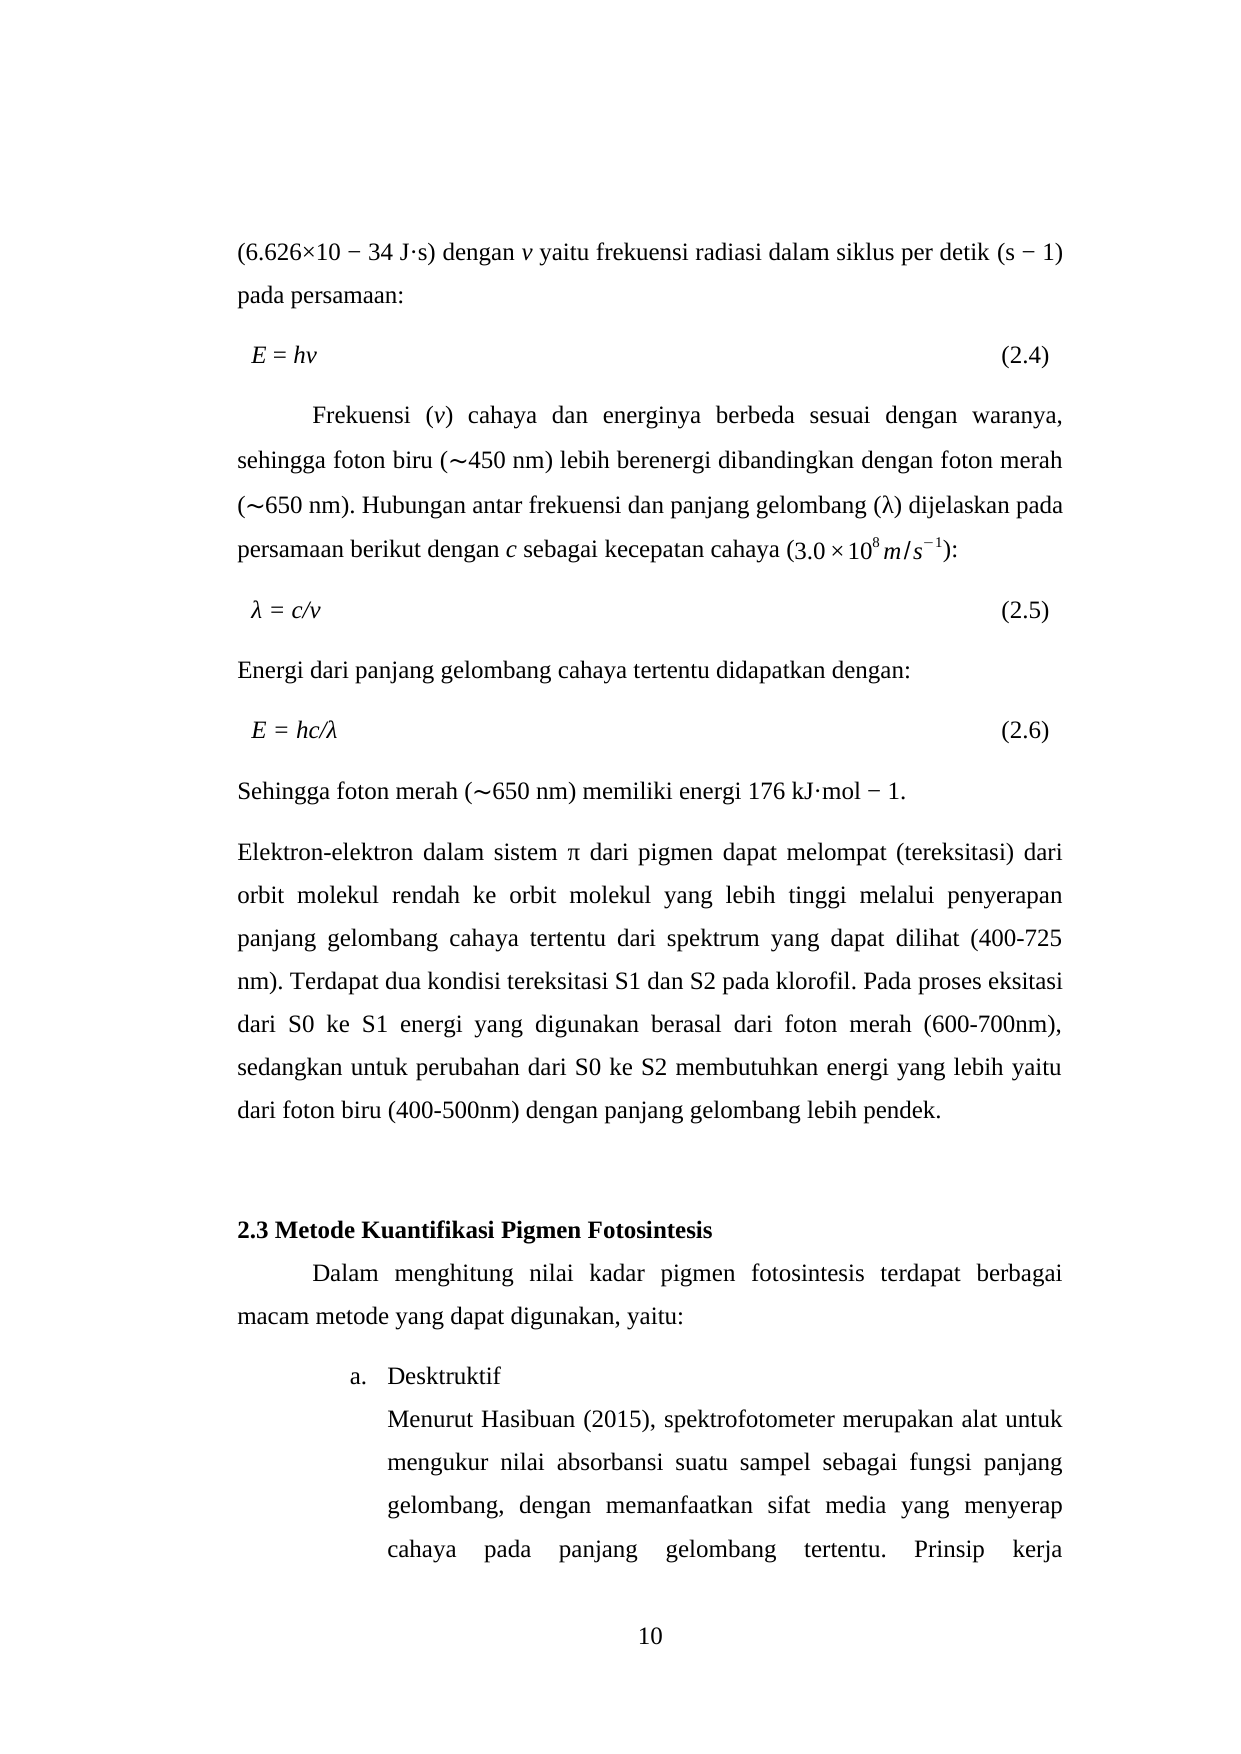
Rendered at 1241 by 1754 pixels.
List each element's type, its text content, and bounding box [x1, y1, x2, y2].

list Desktruktif [349, 1361, 1063, 1390]
text Energi dari panjang gelombang cahaya tertentu didapatkan dengan: [237, 655, 1063, 684]
subtitle 2.3 Metode Kuantifikasi Pigmen Fotosintesis [237, 1215, 1063, 1244]
text Elektron-elektron dalam sistem π dari pigmen dapat melompat (tereksitasi) dari orbit molekul rendah ke orbit molekul yang lebih tinggi melalui penyerapan panjang gelombang cahaya tertentu dari spektrum yang dapat dilihat (400-725 nm). Terdapat dua kondisi tereksitasi S1 dan S2 pada klorofil. Pada proses eksitasi dari S0 ke S1 energi yang digunakan berasal dari foton merah (600-700nm), sedangkan untuk perubahan dari S0 ke S2 membutuhkan energi yang lebih yaitu dari foton biru (400-500nm) dengan panjang gelombang lebih pendek. [237, 837, 1063, 1124]
text E = hv (2.4) [237, 340, 1063, 369]
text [237, 237, 1063, 309]
text Dalam menghitung nilai kadar pigmen fotosintesis terdapat berbagai macam metode yang dapat digunakan, yaitu: [237, 1258, 1063, 1330]
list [387, 1404, 1063, 1562]
text E = hc/λ (2.6) [237, 715, 1063, 744]
text λ = c/ν (2.5) [237, 595, 1063, 624]
text Sehingga foton merah (∼650 nm) memiliki energi 176 kJ·mol − 1. [237, 775, 1063, 805]
text Frekuensi (v) cahaya dan energinya berbeda sesuai dengan waranya, sehingga foton biru (∼450 nm) lebih berenergi dibandingkan dengan foton merah (∼650 nm). Hubungan antar frekuensi dan panjang gelombang (λ) dijelaskan pada persamaan berikut dengan c sebagai kecepatan cahaya (): [237, 400, 1063, 564]
